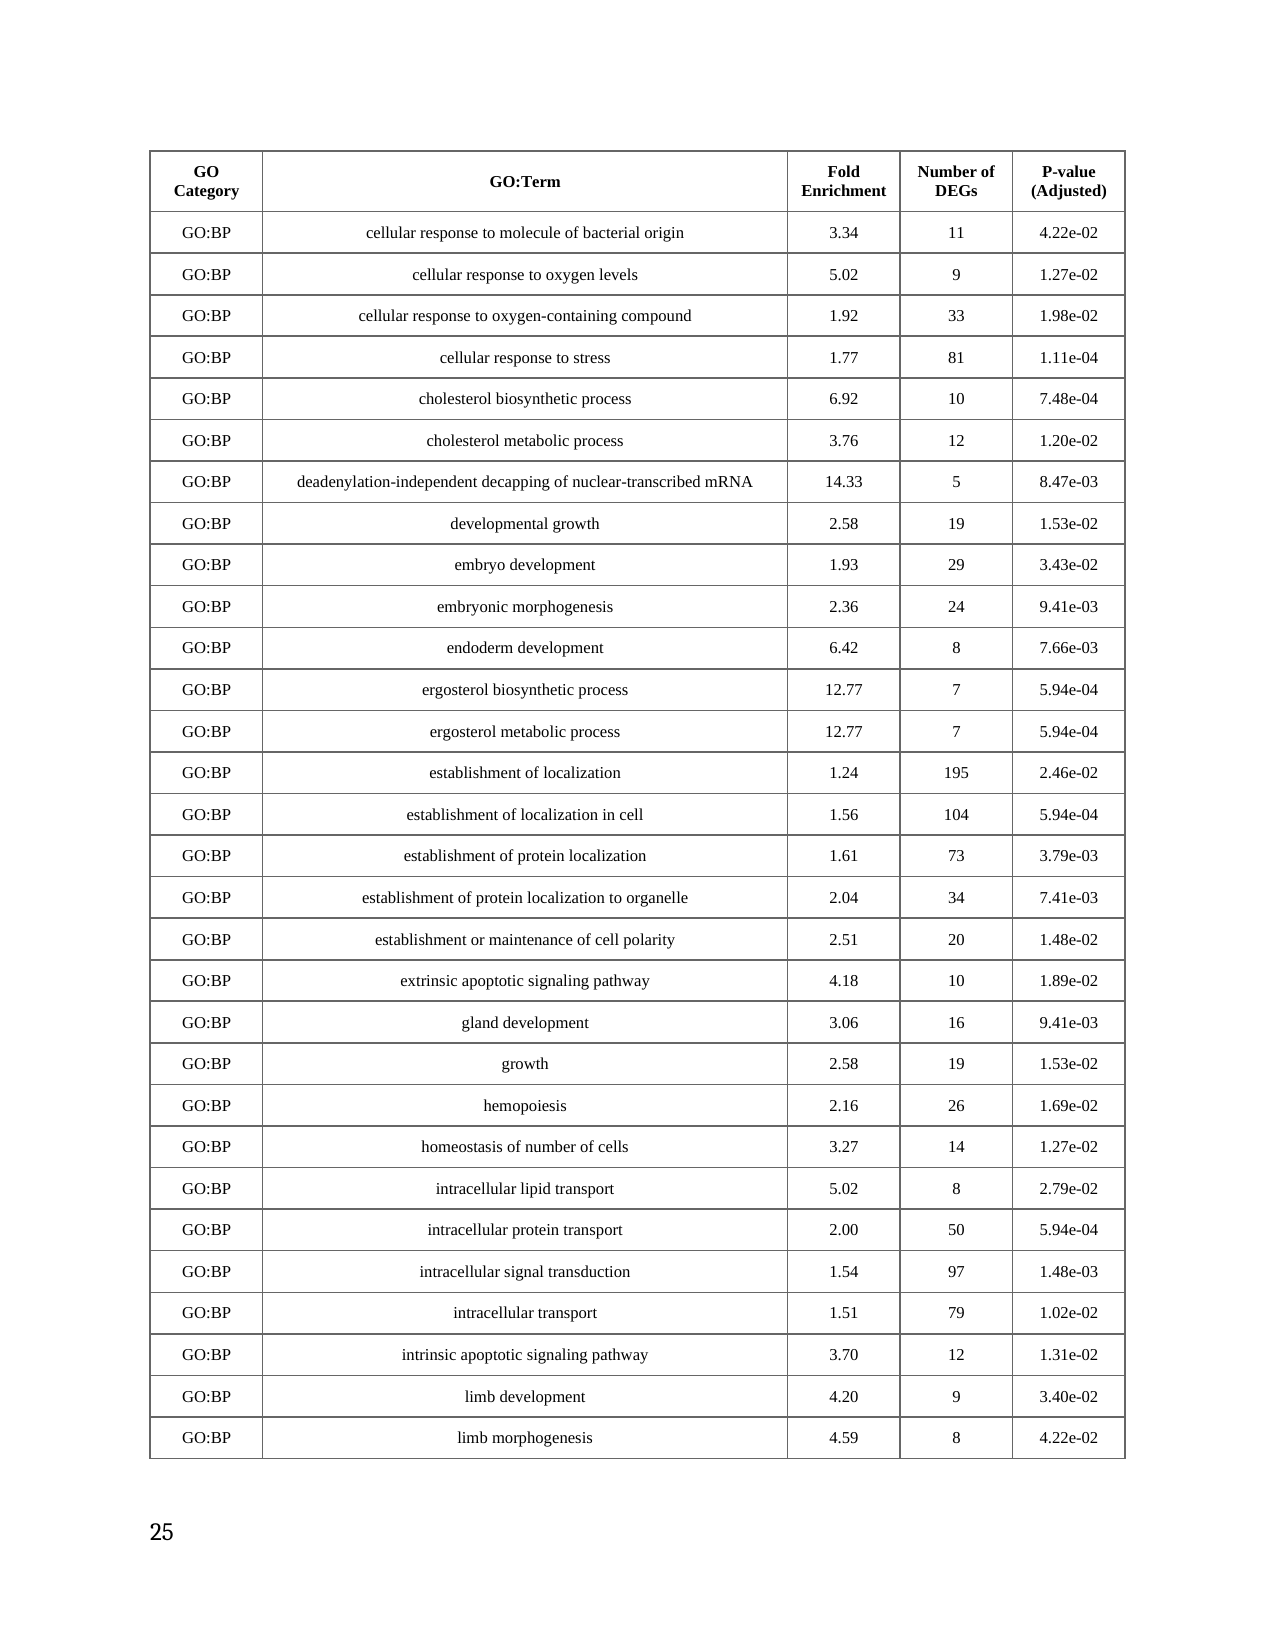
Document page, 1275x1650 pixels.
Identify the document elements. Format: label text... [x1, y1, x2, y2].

table_cell 2.00 [788, 1210, 899, 1250]
table_cell limb development [263, 1376, 787, 1416]
table_cell 12 [901, 420, 1012, 460]
table_cell 2.79e-02 [1013, 1168, 1124, 1208]
table_cell 1.54 [788, 1251, 899, 1291]
table_cell 7 [901, 670, 1012, 709]
table_cell 4.59 [788, 1418, 899, 1458]
table_cell GO:BP [151, 919, 262, 959]
table_cell ergosterol biosynthetic process [263, 670, 787, 709]
table_cell GO:BP [151, 420, 262, 460]
table_cell 7.66e-03 [1013, 628, 1124, 668]
table_cell GO:BP [151, 337, 262, 377]
table_cell 8 [901, 1168, 1012, 1208]
table_cell GO:BP [151, 794, 262, 834]
table_cell 3.34 [788, 212, 899, 252]
table_cell hemopoiesis [263, 1085, 787, 1125]
table_cell limb morphogenesis [263, 1418, 787, 1458]
table_cell 5.94e-04 [1013, 711, 1124, 751]
table_cell 10 [901, 961, 1012, 1000]
table_cell 5.94e-04 [1013, 794, 1124, 834]
table_cell establishment of localization [263, 753, 787, 793]
table_cell 7.41e-03 [1013, 877, 1124, 917]
table_cell GO:BP [151, 670, 262, 709]
table_cell 19 [901, 503, 1012, 543]
table_cell establishment of protein localization [263, 836, 787, 876]
table_cell 73 [901, 836, 1012, 876]
table_cell ergosterol metabolic process [263, 711, 787, 751]
table_cell GO:BP [151, 1168, 262, 1208]
table_cell 5.94e-04 [1013, 1210, 1124, 1250]
table_cell GO:BP [151, 586, 262, 626]
table_cell 2.46e-02 [1013, 753, 1124, 793]
table_cell 8 [901, 1418, 1012, 1458]
table_cell 79 [901, 1293, 1012, 1333]
table_cell 8.47e-03 [1013, 462, 1124, 502]
table_cell GO:BP [151, 711, 262, 751]
table_cell establishment of protein localization to organelle [263, 877, 787, 917]
table_cell embryonic morphogenesis [263, 586, 787, 626]
table_cell 24 [901, 586, 1012, 626]
table_cell 6.92 [788, 379, 899, 418]
table_cell gland development [263, 1002, 787, 1042]
table_cell 1.31e-02 [1013, 1335, 1124, 1374]
table_header GO Category [151, 152, 262, 211]
table_cell 7.48e-04 [1013, 379, 1124, 418]
table_cell 4.18 [788, 961, 899, 1000]
table_cell GO:BP [151, 628, 262, 668]
table_cell 7 [901, 711, 1012, 751]
table_cell 11 [901, 212, 1012, 252]
table_cell 6.42 [788, 628, 899, 668]
table_cell GO:BP [151, 1085, 262, 1125]
table_cell GO:BP [151, 1127, 262, 1167]
table_cell 1.27e-02 [1013, 254, 1124, 294]
table_cell 1.89e-02 [1013, 961, 1124, 1000]
table_cell 5.94e-04 [1013, 670, 1124, 709]
table_cell 2.16 [788, 1085, 899, 1125]
table_cell 195 [901, 753, 1012, 793]
table_cell endoderm development [263, 628, 787, 668]
table_cell 1.92 [788, 296, 899, 335]
table_cell 9.41e-03 [1013, 1002, 1124, 1042]
table_cell 97 [901, 1251, 1012, 1291]
table_cell 14 [901, 1127, 1012, 1167]
table_cell 10 [901, 379, 1012, 418]
table_cell 1.53e-02 [1013, 503, 1124, 543]
table_cell 1.56 [788, 794, 899, 834]
table_cell 3.79e-03 [1013, 836, 1124, 876]
table_cell GO:BP [151, 1335, 262, 1374]
table_cell 1.20e-02 [1013, 420, 1124, 460]
table_cell GO:BP [151, 1044, 262, 1083]
table_cell GO:BP [151, 1376, 262, 1416]
table_cell GO:BP [151, 1418, 262, 1458]
table_cell 20 [901, 919, 1012, 959]
table_cell homeostasis of number of cells [263, 1127, 787, 1167]
table_cell 2.58 [788, 503, 899, 543]
table_cell 1.93 [788, 545, 899, 585]
table_cell 9.41e-03 [1013, 586, 1124, 626]
table_cell GO:BP [151, 1210, 262, 1250]
table_cell 12.77 [788, 670, 899, 709]
table_cell GO:BP [151, 296, 262, 335]
table_cell 1.02e-02 [1013, 1293, 1124, 1333]
table_cell 1.48e-03 [1013, 1251, 1124, 1291]
table_cell 3.43e-02 [1013, 545, 1124, 585]
table_cell GO:BP [151, 961, 262, 1000]
table_cell GO:BP [151, 545, 262, 585]
table_cell 1.11e-04 [1013, 337, 1124, 377]
table_cell 3.27 [788, 1127, 899, 1167]
table_cell 4.22e-02 [1013, 212, 1124, 252]
table_cell cholesterol biosynthetic process [263, 379, 787, 418]
table_cell 81 [901, 337, 1012, 377]
table_cell 12 [901, 1335, 1012, 1374]
table_cell GO:BP [151, 1293, 262, 1333]
table_cell extrinsic apoptotic signaling pathway [263, 961, 787, 1000]
table_header GO:Term [263, 152, 787, 211]
table_header P-value (Adjusted) [1013, 152, 1124, 211]
table_cell GO:BP [151, 877, 262, 917]
table_cell 29 [901, 545, 1012, 585]
table_cell GO:BP [151, 212, 262, 252]
table_cell cellular response to oxygen levels [263, 254, 787, 294]
table_header Fold Enrichment [788, 152, 899, 211]
table_cell 50 [901, 1210, 1012, 1250]
table_cell 1.53e-02 [1013, 1044, 1124, 1083]
table_cell establishment of localization in cell [263, 794, 787, 834]
table_cell intrinsic apoptotic signaling pathway [263, 1335, 787, 1374]
table_cell GO:BP [151, 462, 262, 502]
table_cell 2.51 [788, 919, 899, 959]
table_cell 1.51 [788, 1293, 899, 1333]
table_cell growth [263, 1044, 787, 1083]
table_cell cellular response to oxygen-containing compound [263, 296, 787, 335]
table_cell 14.33 [788, 462, 899, 502]
table_cell cholesterol metabolic process [263, 420, 787, 460]
table_cell 16 [901, 1002, 1012, 1042]
table_cell 1.98e-02 [1013, 296, 1124, 335]
table_cell 2.04 [788, 877, 899, 917]
table_cell embryo development [263, 545, 787, 585]
table_cell GO:BP [151, 503, 262, 543]
table_cell 3.76 [788, 420, 899, 460]
table_cell developmental growth [263, 503, 787, 543]
table_cell 2.58 [788, 1044, 899, 1083]
table_header Number of DEGs [901, 152, 1012, 211]
table_cell 4.20 [788, 1376, 899, 1416]
table_cell cellular response to molecule of bacterial origin [263, 212, 787, 252]
table_cell 26 [901, 1085, 1012, 1125]
table_cell intracellular transport [263, 1293, 787, 1333]
table_cell 2.36 [788, 586, 899, 626]
table_cell cellular response to stress [263, 337, 787, 377]
table_cell 5.02 [788, 1168, 899, 1208]
table_cell deadenylation-independent decapping of nuclear-transcribed mRNA [263, 462, 787, 502]
table_cell 4.22e-02 [1013, 1418, 1124, 1458]
table_cell 33 [901, 296, 1012, 335]
table_cell 1.61 [788, 836, 899, 876]
table_cell 5 [901, 462, 1012, 502]
table_cell 5.02 [788, 254, 899, 294]
table_cell 3.06 [788, 1002, 899, 1042]
table_cell GO:BP [151, 1002, 262, 1042]
table_cell intracellular signal transduction [263, 1251, 787, 1291]
table_cell establishment or maintenance of cell polarity [263, 919, 787, 959]
table_cell 1.24 [788, 753, 899, 793]
table_cell 34 [901, 877, 1012, 917]
table_cell 3.40e-02 [1013, 1376, 1124, 1416]
table_cell 1.77 [788, 337, 899, 377]
table_cell GO:BP [151, 753, 262, 793]
table_cell GO:BP [151, 836, 262, 876]
table_cell 1.48e-02 [1013, 919, 1124, 959]
table_cell 19 [901, 1044, 1012, 1083]
table_cell 8 [901, 628, 1012, 668]
table_cell 9 [901, 1376, 1012, 1416]
table_cell GO:BP [151, 254, 262, 294]
table_cell 9 [901, 254, 1012, 294]
table_cell GO:BP [151, 379, 262, 418]
table_cell 104 [901, 794, 1012, 834]
table_cell 1.27e-02 [1013, 1127, 1124, 1167]
table_cell intracellular protein transport [263, 1210, 787, 1250]
table_cell 1.69e-02 [1013, 1085, 1124, 1125]
table_cell intracellular lipid transport [263, 1168, 787, 1208]
table_cell GO:BP [151, 1251, 262, 1291]
table_cell 3.70 [788, 1335, 899, 1374]
table_cell 12.77 [788, 711, 899, 751]
